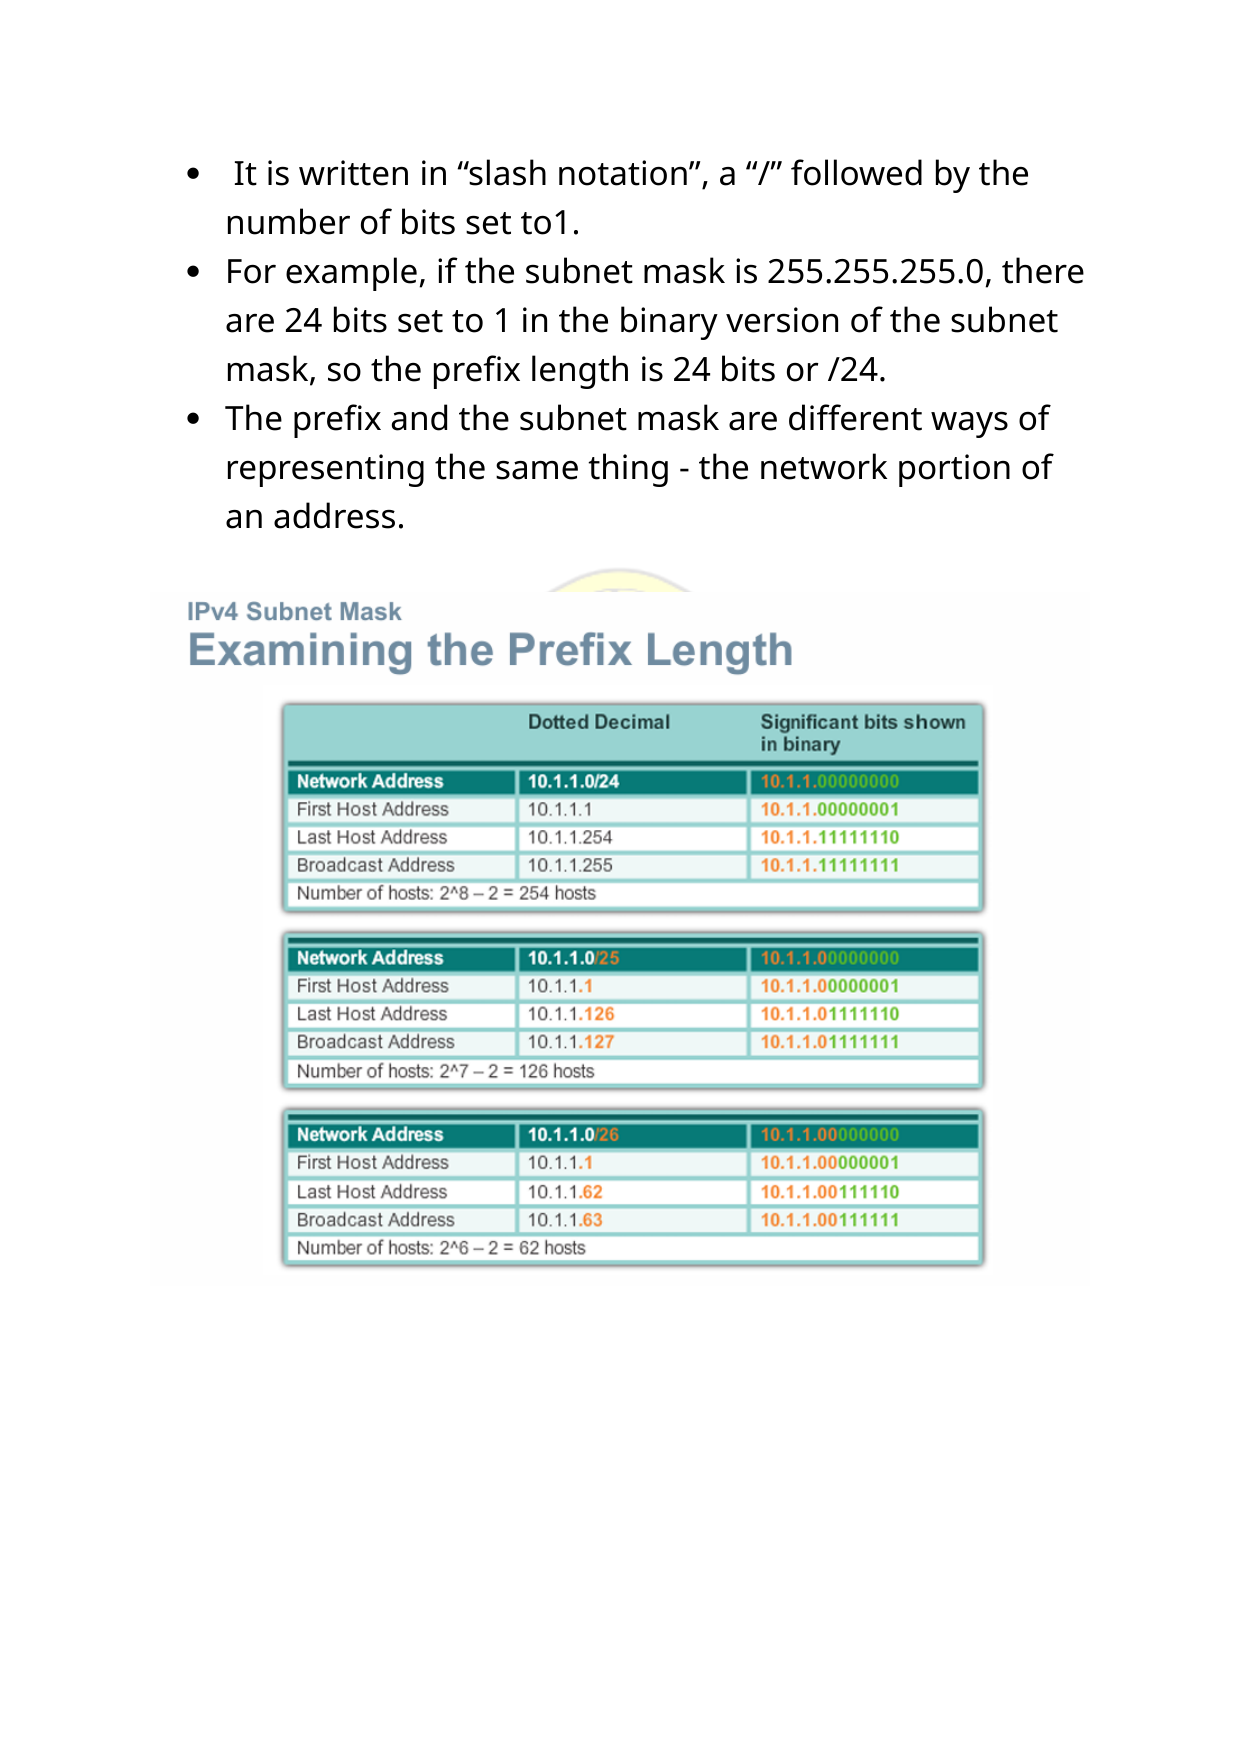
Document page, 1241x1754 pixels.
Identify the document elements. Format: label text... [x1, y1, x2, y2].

list The prefix and the subnet mask are different ways of representing the same thing - the network portion of an address. [187, 395, 1090, 538]
list It is written in “slash notation”, a “/” followed by the number of bits set to1. [187, 150, 1090, 244]
picture [150, 592, 1091, 1286]
list For example, if the subnet mask is 255.255.255.0, there are 24 bits set to 1 in the binary version of the subnet mask, so the prefix length is 24 bits or /24. [187, 248, 1090, 391]
